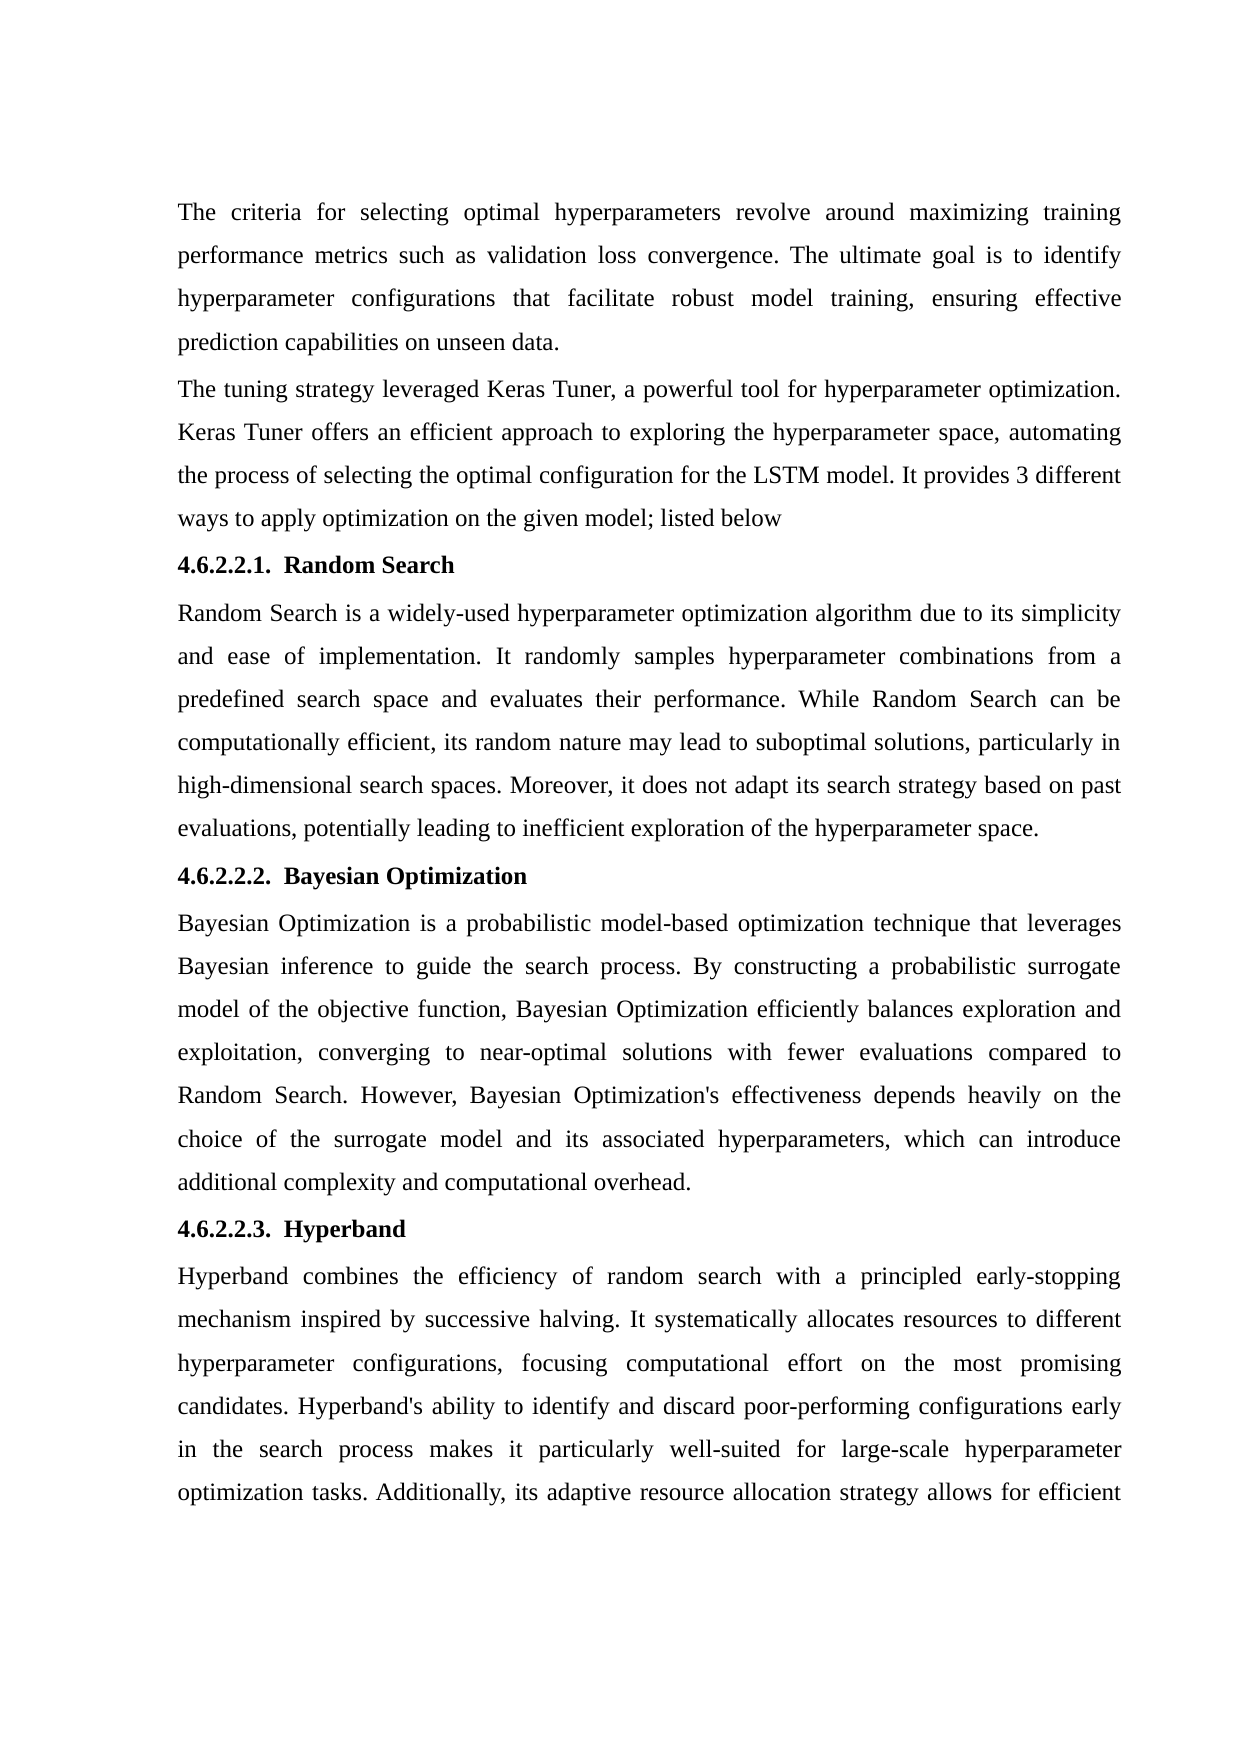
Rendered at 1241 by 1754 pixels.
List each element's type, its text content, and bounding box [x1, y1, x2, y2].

text The tuning strategy leveraged Keras Tuner, a powerful tool for hyperparameter optimization. Keras Tuner offers an efficient approach to exploring the hyperparameter space, automating the process of selecting the optimal configuration for the LSTM model. It provides 3 different ways to apply optimization on the given model; listed below [177, 374, 1122, 532]
subtitle Bayesian Optimization [177, 861, 1122, 889]
subtitle Hyperband [177, 1214, 1122, 1243]
subtitle Random Search [177, 551, 1122, 579]
text Random Search is a widely-used hyperparameter optimization algorithm due to its simplicity and ease of implementation. It randomly samples hyperparameter combinations from a predefined search space and evaluates their performance. While Random Search can be computationally efficient, its random nature may lead to suboptimal solutions, particularly in high-dimensional search spaces. Moreover, it does not adapt its search strategy based on past evaluations, potentially leading to inefficient exploration of the hyperparameter space. [177, 598, 1122, 842]
text The criteria for selecting optimal hyperparameters revolve around maximizing training performance metrics such as validation loss convergence. The ultimate goal is to identify hyperparameter configurations that facilitate robust model training, ensuring effective prediction capabilities on unseen data. [177, 197, 1122, 355]
text Bayesian Optimization is a probabilistic model-based optimization technique that leverages Bayesian inference to guide the search process. By constructing a probabilistic surrogate model of the objective function, Bayesian Optimization efficiently balances exploration and exploitation, converging to near-optimal solutions with fewer evaluations compared to Random Search. However, Bayesian Optimization's effectiveness depends heavily on the choice of the surrogate model and its associated hyperparameters, which can introduce additional complexity and computational overhead. [177, 908, 1122, 1196]
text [177, 1261, 1122, 1506]
